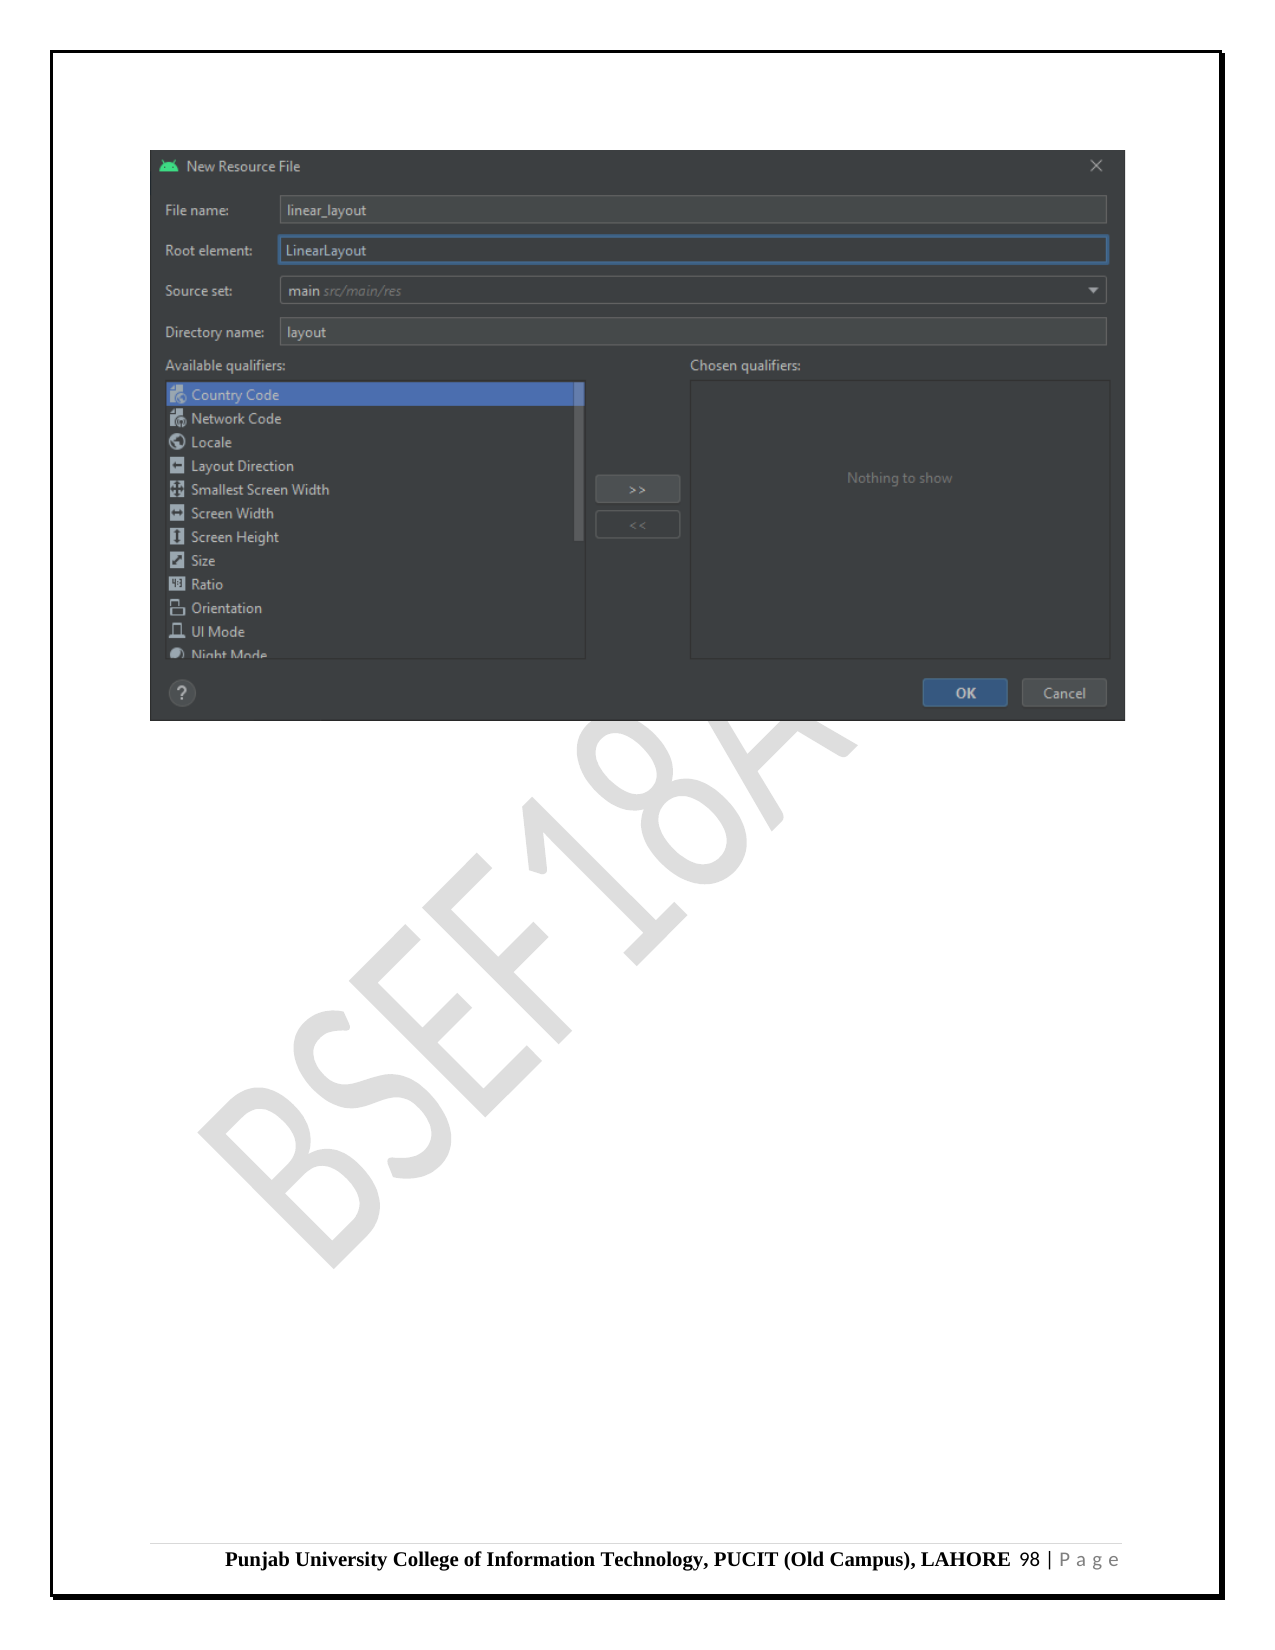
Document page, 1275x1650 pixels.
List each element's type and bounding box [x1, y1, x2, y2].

picture [150, 150, 1125, 721]
